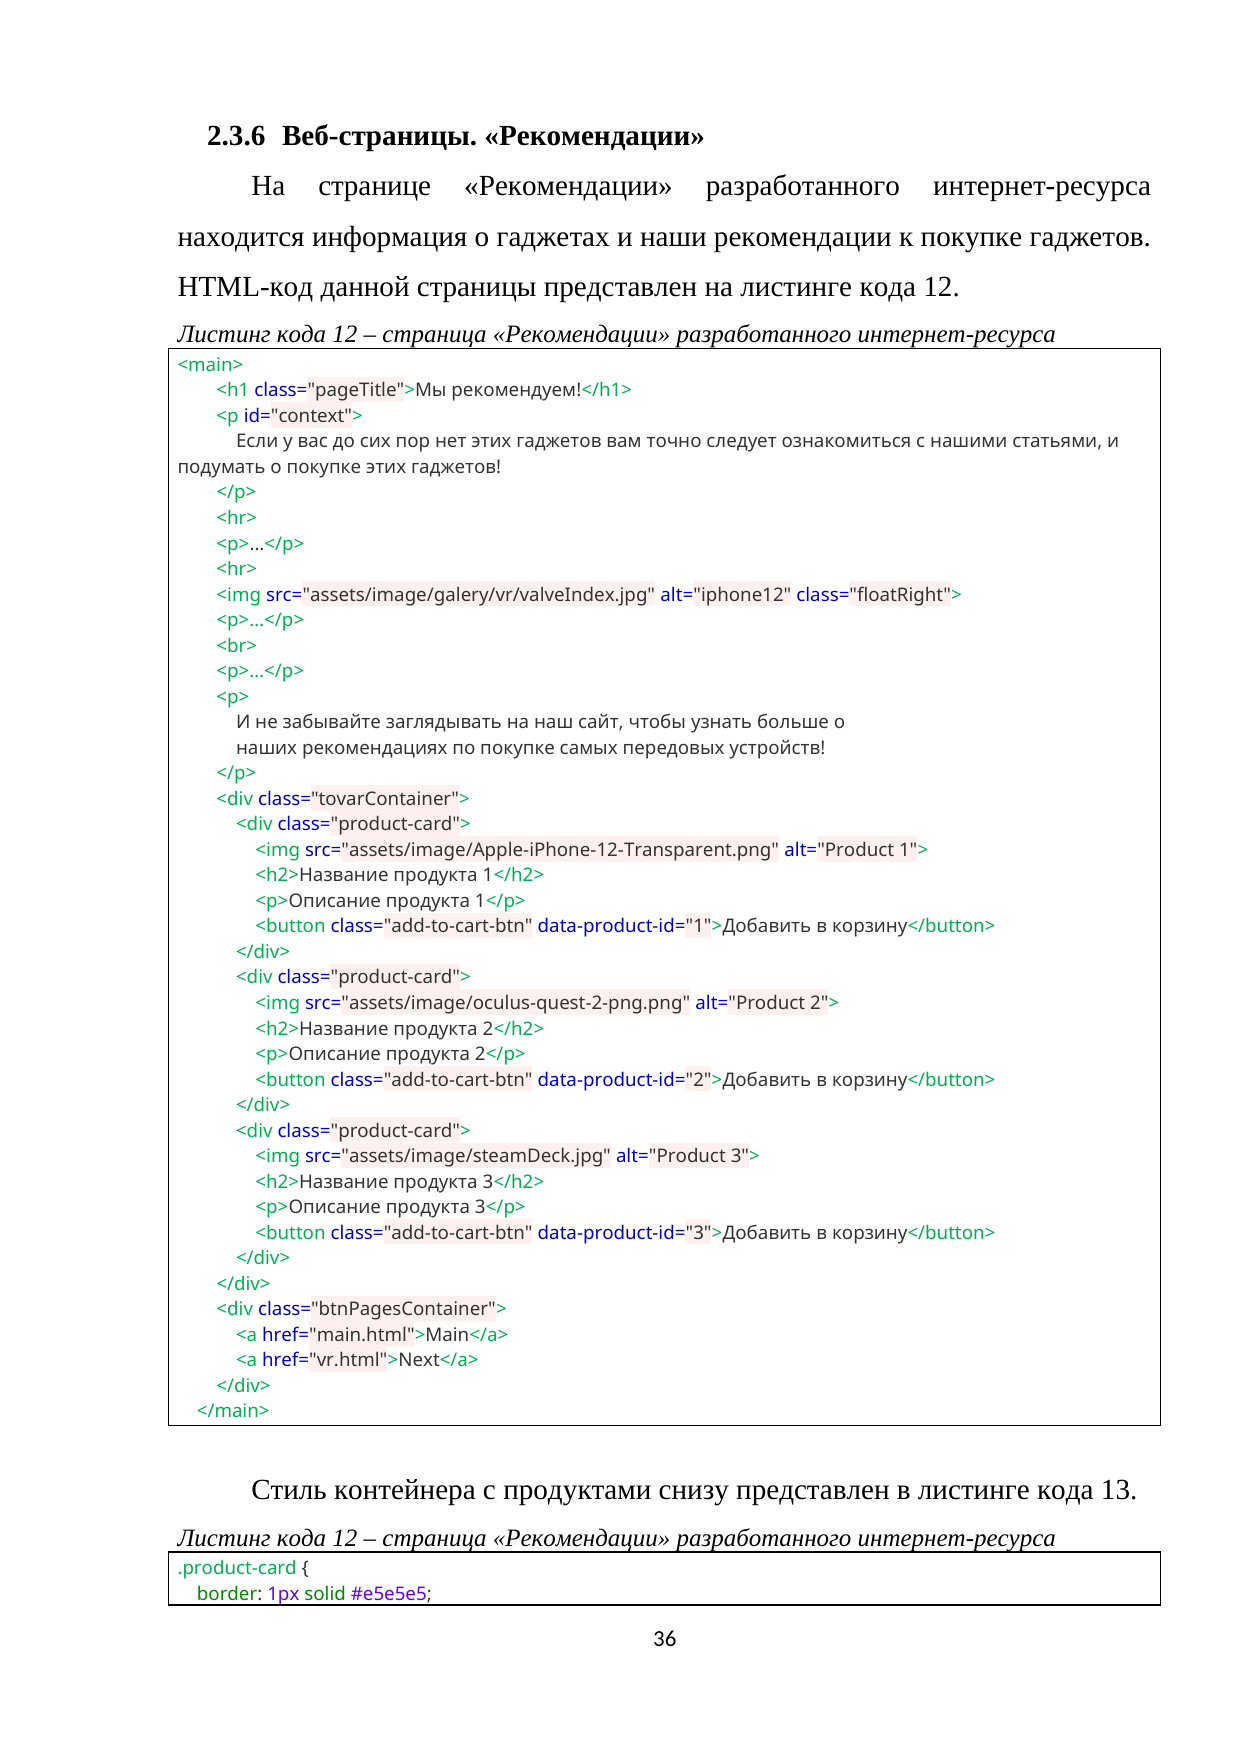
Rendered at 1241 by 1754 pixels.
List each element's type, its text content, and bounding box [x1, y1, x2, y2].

text Листинг кода 12 – страница «Рекомендации» разработанного интернет-ресурса [177, 1523, 1152, 1551]
text </p> [177, 759, 1152, 785]
text <p>Описание продукта 2</p> [177, 1040, 1152, 1066]
text <h1 class="pageTitle">Мы рекомендуем!</h1> [177, 377, 307, 402]
text </main> [169, 1394, 1160, 1425]
text <p> [177, 683, 1152, 708]
text </p> [177, 479, 1152, 504]
text <h2>Название продукта 3</h2> [177, 1168, 1152, 1193]
list Веб-страницы. «Рекомендации» [207, 118, 1152, 152]
text </div> [177, 1372, 1152, 1394]
text <p>Описание продукта 1</p> [177, 887, 1152, 913]
text <img src="assets/image/oculus-quest-2-png.png" alt="Product 2"> [177, 989, 341, 1015]
text </div> [177, 1244, 1152, 1270]
text <p>…</p> [177, 530, 1152, 555]
text <img src="assets/image/Apple-iPhone-12-Transparent.png" alt="Product 1"> [917, 836, 1152, 862]
text <img src="assets/image/galery/vr/valveIndex.jpg" alt="iphone12" class="floatRight"> [951, 581, 1152, 606]
text <p id="context"> [177, 402, 271, 428]
text наших рекомендациях по покупке самых передовых устройств! [177, 734, 1152, 759]
text <h2>Название продукта 1</h2> [177, 862, 1152, 887]
text .product-card { [169, 1553, 1160, 1580]
text <button class="add-to-cart-btn" data-product-id="2">Добавить в корзину</button> [711, 1066, 1152, 1091]
text <main> [169, 349, 1160, 377]
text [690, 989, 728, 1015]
text <h1 class="pageTitle">Мы рекомендуем!</h1> [404, 377, 1152, 402]
text <button class="add-to-cart-btn" data-product-id="3">Добавить в корзину</button> [711, 1219, 1152, 1244]
text border: 1px solid #e5e5e5; [177, 1580, 1152, 1604]
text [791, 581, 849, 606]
text Стиль контейнера с продуктами снизу представлен в листинге кода 13. [177, 1472, 1152, 1506]
text <p id="context"> [352, 402, 1152, 428]
text <div class="product-card"> [177, 811, 330, 836]
text <div class="tovarContainer"> [177, 785, 311, 811]
text И не забывайте заглядывать на наш сайт, чтобы узнать больше о [177, 708, 1152, 734]
text <button class="add-to-cart-btn" data-product-id="1">Добавить в корзину</button> [177, 913, 384, 938]
text <a href="main.html">Main</a> [414, 1321, 1152, 1347]
text <a href="vr.html">Next</a> [387, 1347, 1152, 1372]
text <button class="add-to-cart-btn" data-product-id="2">Добавить в корзину</button> [177, 1066, 384, 1091]
text <h2>Название продукта 2</h2> [177, 1015, 1152, 1040]
text <div class="tovarContainer"> [459, 785, 1152, 811]
text <a href="vr.html">Next</a> [177, 1347, 309, 1372]
text <br> [177, 632, 1152, 657]
text <a href="main.html">Main</a> [177, 1321, 309, 1347]
text <img src="assets/image/steamDeck.jpg" alt="Product 3"> [177, 1142, 1152, 1168]
text <div class="product-card"> [177, 1117, 330, 1142]
text <div class="product-card"> [460, 1117, 1152, 1142]
text <p>…</p> [177, 657, 1152, 683]
text <hr> [177, 555, 1152, 581]
text На странице «Рекомендации» разработанного интернет-ресурса находится информация о гаджетах и наши рекомендации к покупке гаджетов. HTML-код данной страницы представлен на листинге кода 12. [177, 168, 1152, 303]
text <div class="product-card"> [177, 964, 330, 989]
text <div class="btnPagesContainer"> [177, 1296, 311, 1321]
text <p>…</p> [177, 606, 1152, 632]
text Листинг кода 12 – страница «Рекомендации» разработанного интернет-ресурса [177, 319, 1152, 348]
text <hr> [177, 504, 1152, 530]
text <img src="assets/image/oculus-quest-2-png.png" alt="Product 2"> [828, 989, 1152, 1015]
text Если у вас до сих пор нет этих гаджетов вам точно следует ознакомиться с нашими статьями, и подумать о покупке этих гаджетов! [177, 428, 1152, 479]
text <div class="btnPagesContainer"> [496, 1296, 1152, 1321]
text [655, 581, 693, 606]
text </div> [177, 1091, 1152, 1117]
text <p>Описание продукта 3</p> [177, 1193, 1152, 1219]
text </div> [177, 938, 1152, 964]
text <div class="product-card"> [460, 811, 1152, 836]
text </div> [177, 1270, 1152, 1296]
text <button class="add-to-cart-btn" data-product-id="3">Добавить в корзину</button> [177, 1219, 384, 1244]
text <button class="add-to-cart-btn" data-product-id="1">Добавить в корзину</button> [711, 913, 1152, 938]
text <div class="product-card"> [460, 964, 1152, 989]
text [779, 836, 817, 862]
